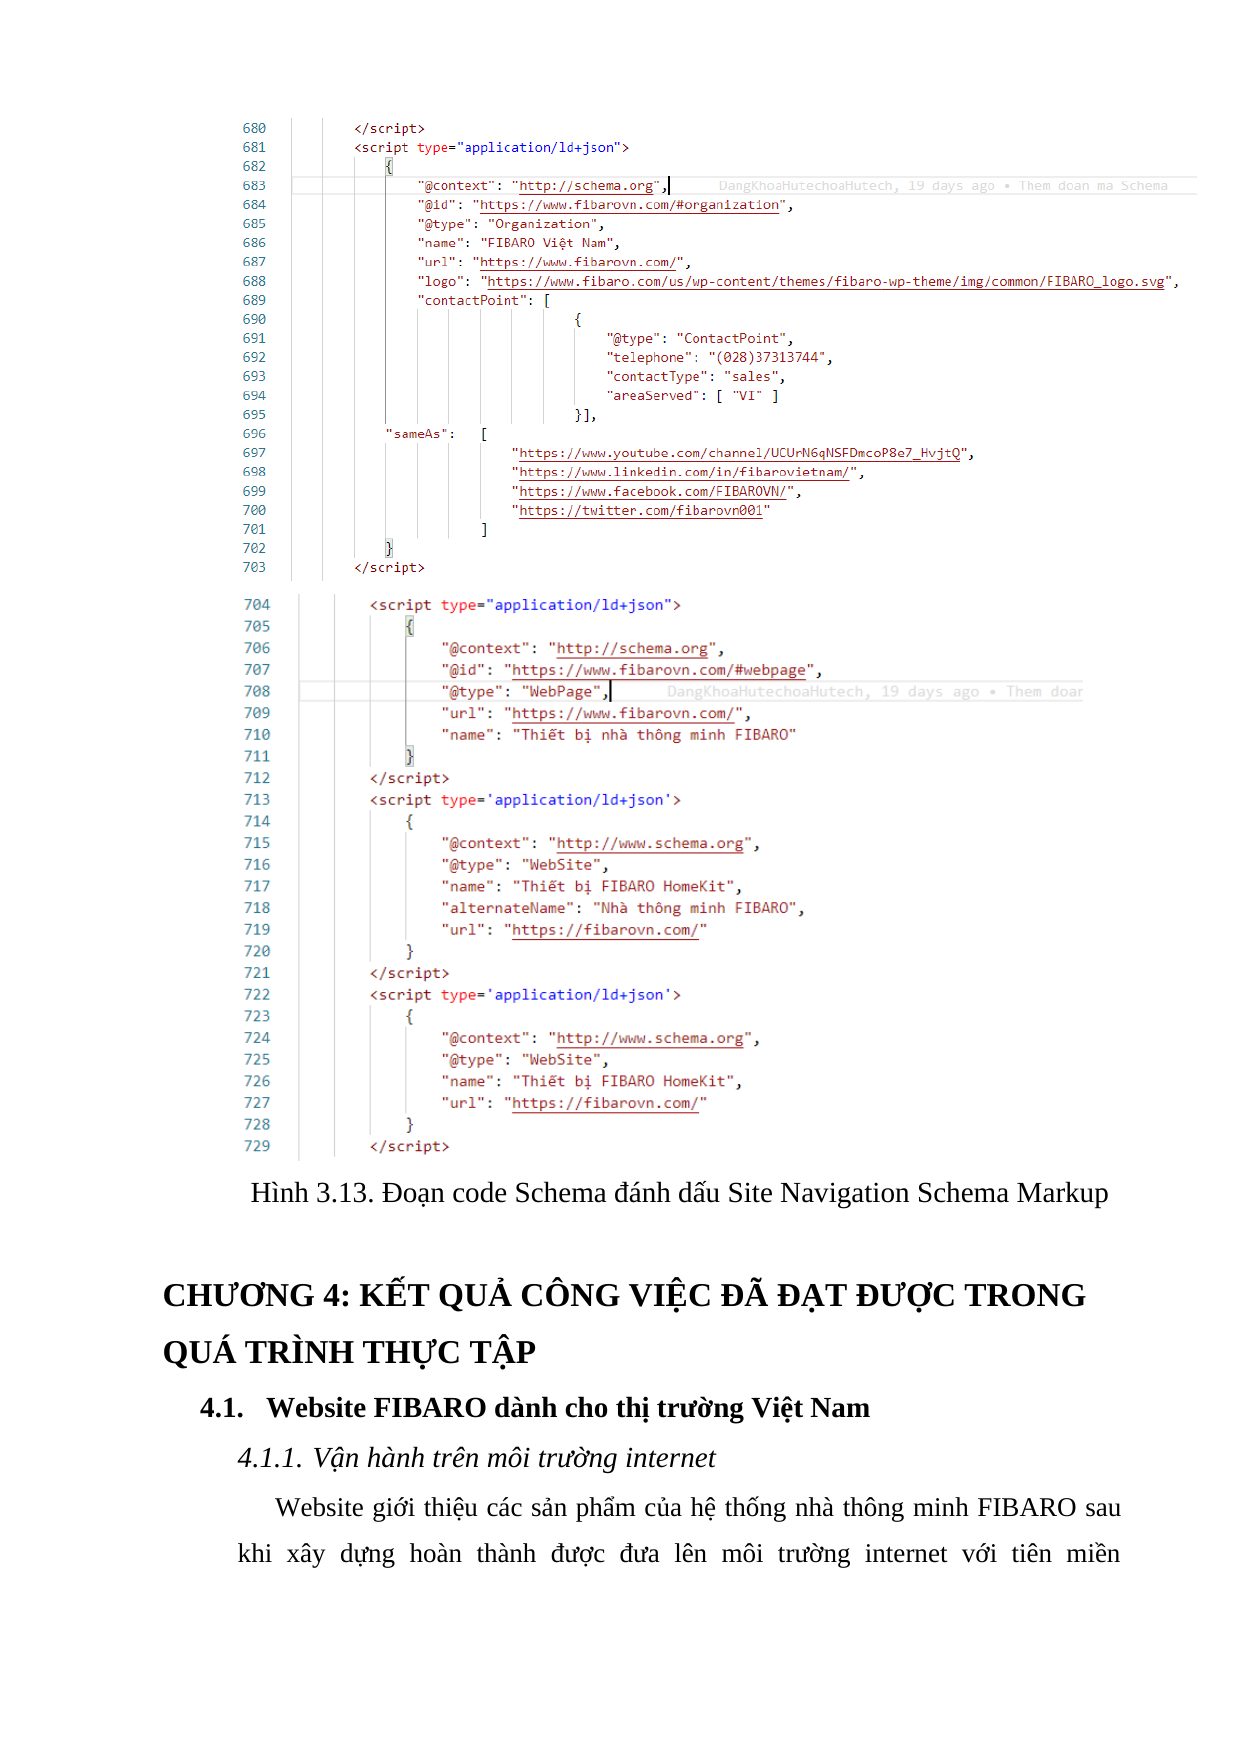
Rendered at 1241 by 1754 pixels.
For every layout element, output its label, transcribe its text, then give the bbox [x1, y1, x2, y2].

list CHƯƠNG 4: KẾT QUẢ CÔNG VIỆC ĐÃ ĐẠT ĐƯỢC TRONG QUÁ TRÌNH THỰC TẬP [162, 1275, 1122, 1371]
text Hình 3.13. Đoạn code Schema đánh dấu Site Navigation Schema Markup [200, 1175, 1122, 1208]
picture [237, 118, 1198, 581]
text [237, 1491, 1122, 1569]
list Website FIBARO dành cho thị trường Việt Nam [200, 1390, 1122, 1424]
list Vận hành trên môi trường internet [237, 1441, 1122, 1474]
picture [239, 594, 1083, 1161]
